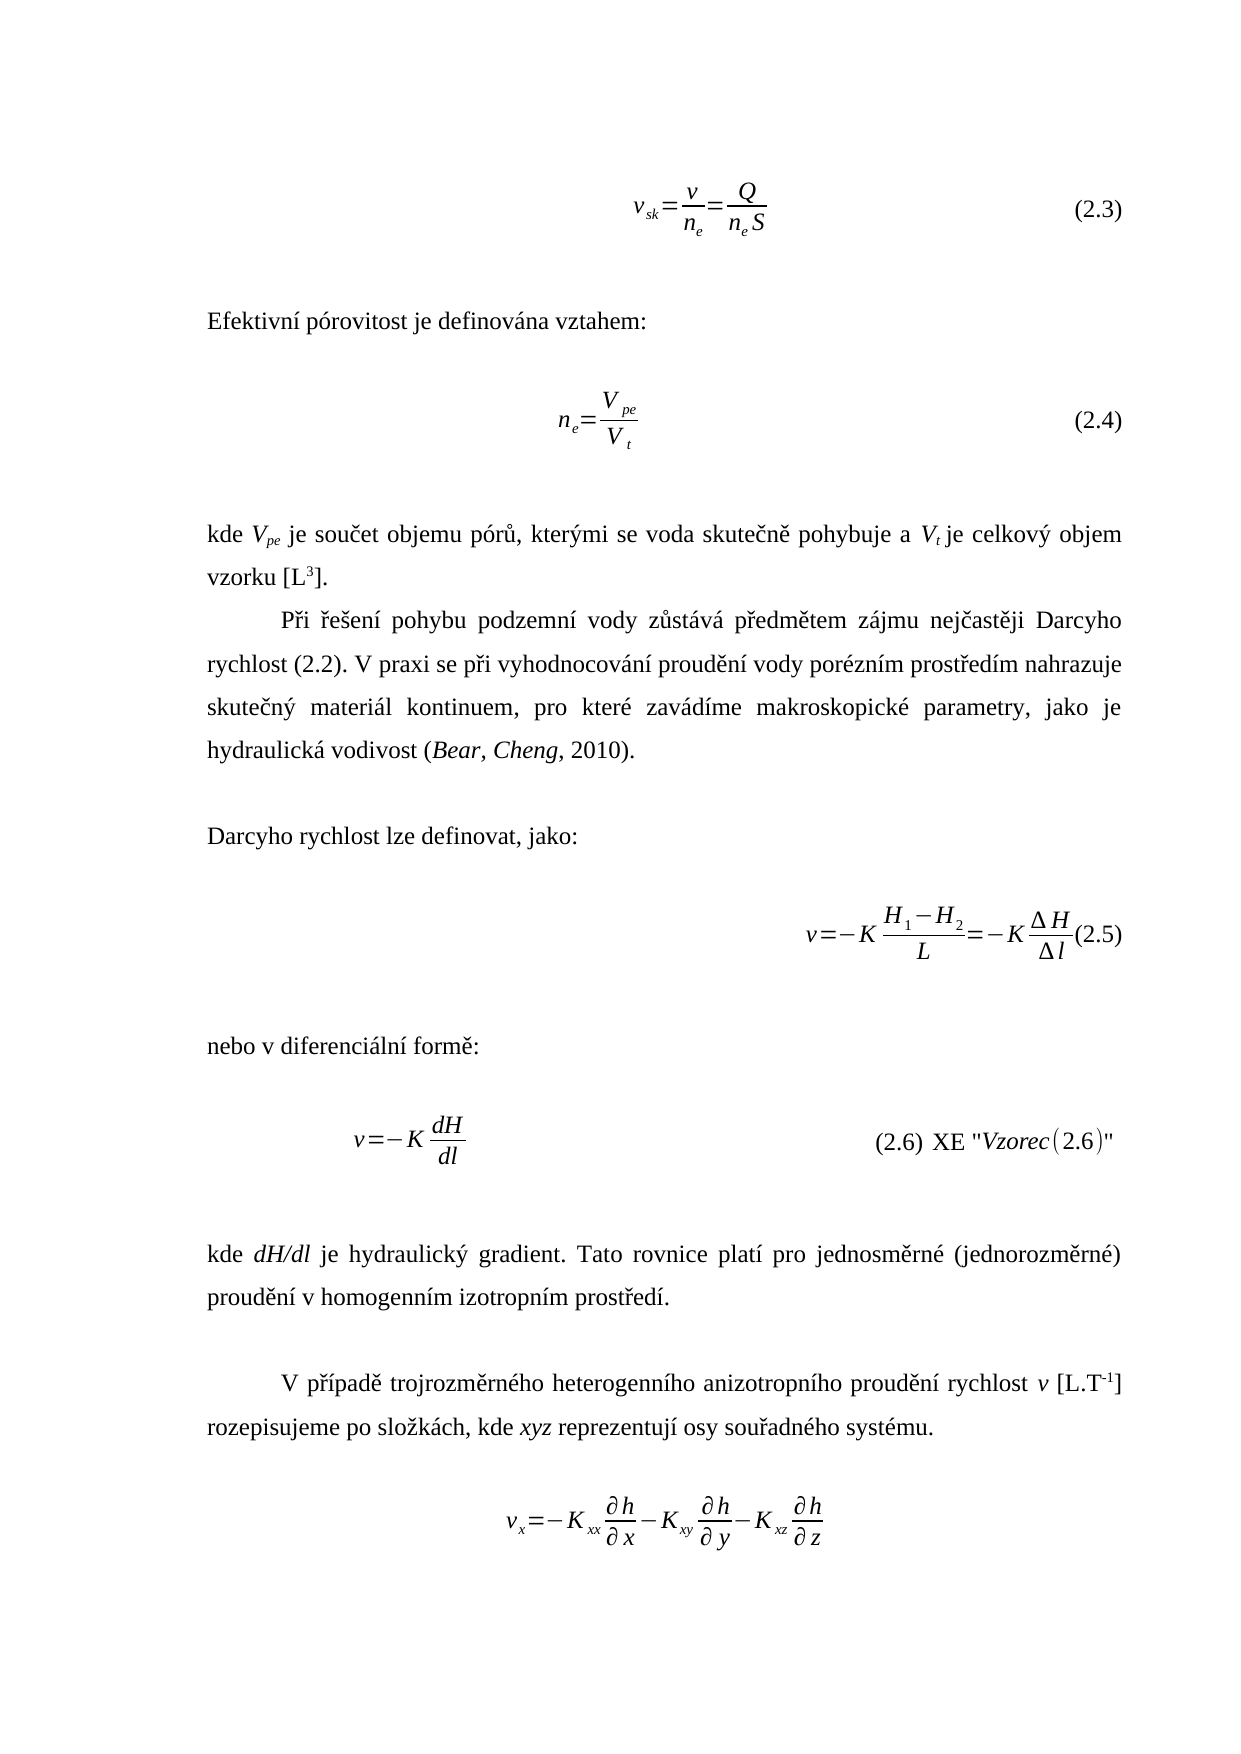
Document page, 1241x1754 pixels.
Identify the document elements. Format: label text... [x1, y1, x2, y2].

text kde dH/dl je hydraulický gradient. Tato rovnice platí pro jednosměrné (jednorozměrné) proudění v homogenním izotropním prostředí. [207, 1239, 1122, 1311]
text (2.3) [207, 177, 1122, 240]
text (2.4) [207, 387, 1122, 453]
text (2.5) [207, 902, 1122, 964]
text kde Vpe je součet objemu pórů, kterými se voda skutečně pohybuje a Vt je celkový objem vzorku [L3]. [207, 519, 1122, 591]
text Darcyho rychlost lze definovat, jako: [207, 821, 1122, 850]
text Efektivní pórovitost je definována vztahem: [207, 306, 1122, 335]
text (2.6) [207, 1111, 1122, 1170]
text nebo v diferenciální formě: [207, 1031, 1122, 1059]
text V případě trojrozměrného heterogenního anizotropního proudění rychlost v [L.T-1] rozepisujeme po složkách, kde xyz reprezentují osy souřadného systému. [207, 1368, 1122, 1440]
text Při řešení pohybu podzemní vody zůstává předmětem zájmu nejčastěji Darcyho rychlost (2.2). V praxi se při vyhodnocování proudění vody porézním prostředím nahrazuje skutečný materiál kontinuem, pro které zavádíme makroskopické parametry, jako je hydraulická vodivost (Bear, Cheng, 2010). [207, 606, 1122, 764]
